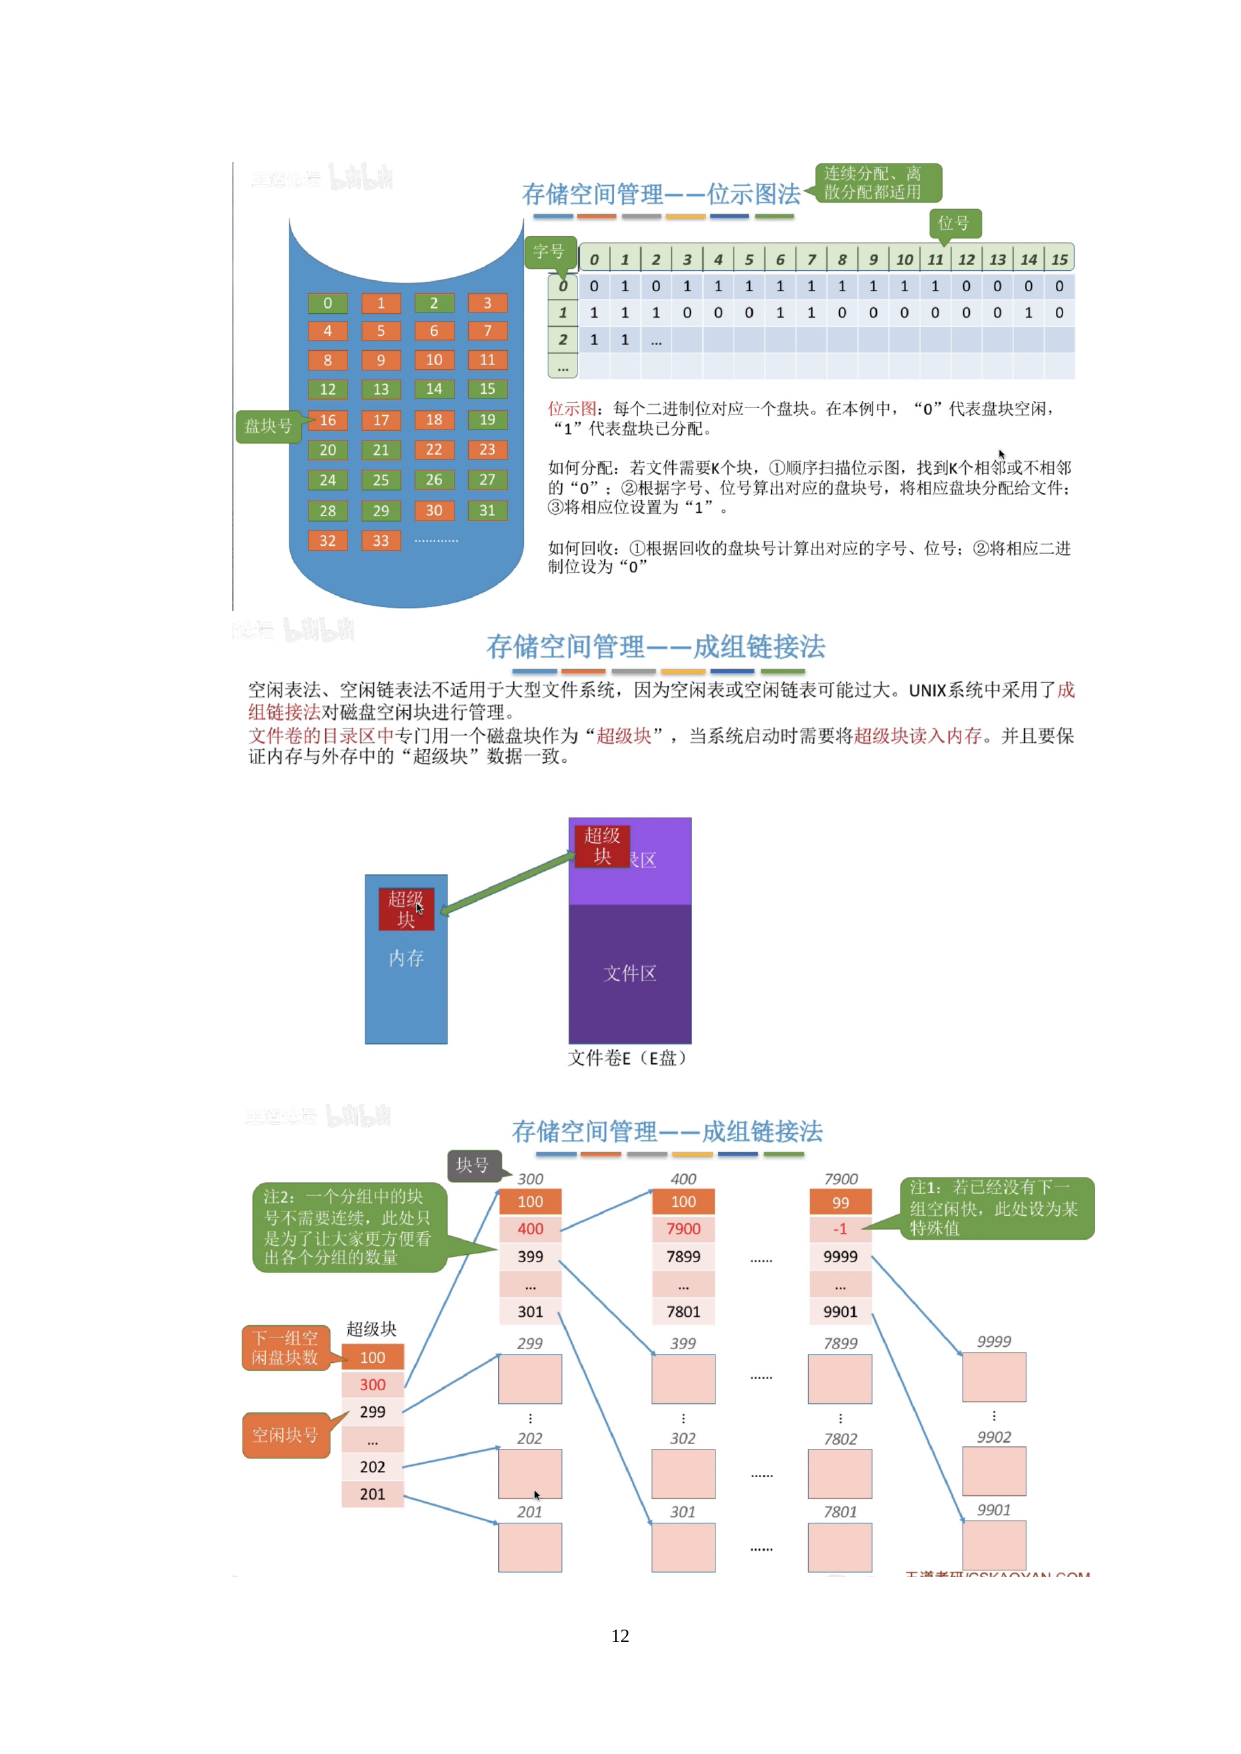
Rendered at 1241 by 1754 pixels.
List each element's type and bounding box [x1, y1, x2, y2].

picture [232, 1104, 1097, 1577]
picture [232, 617, 1098, 1082]
picture [232, 162, 1097, 611]
